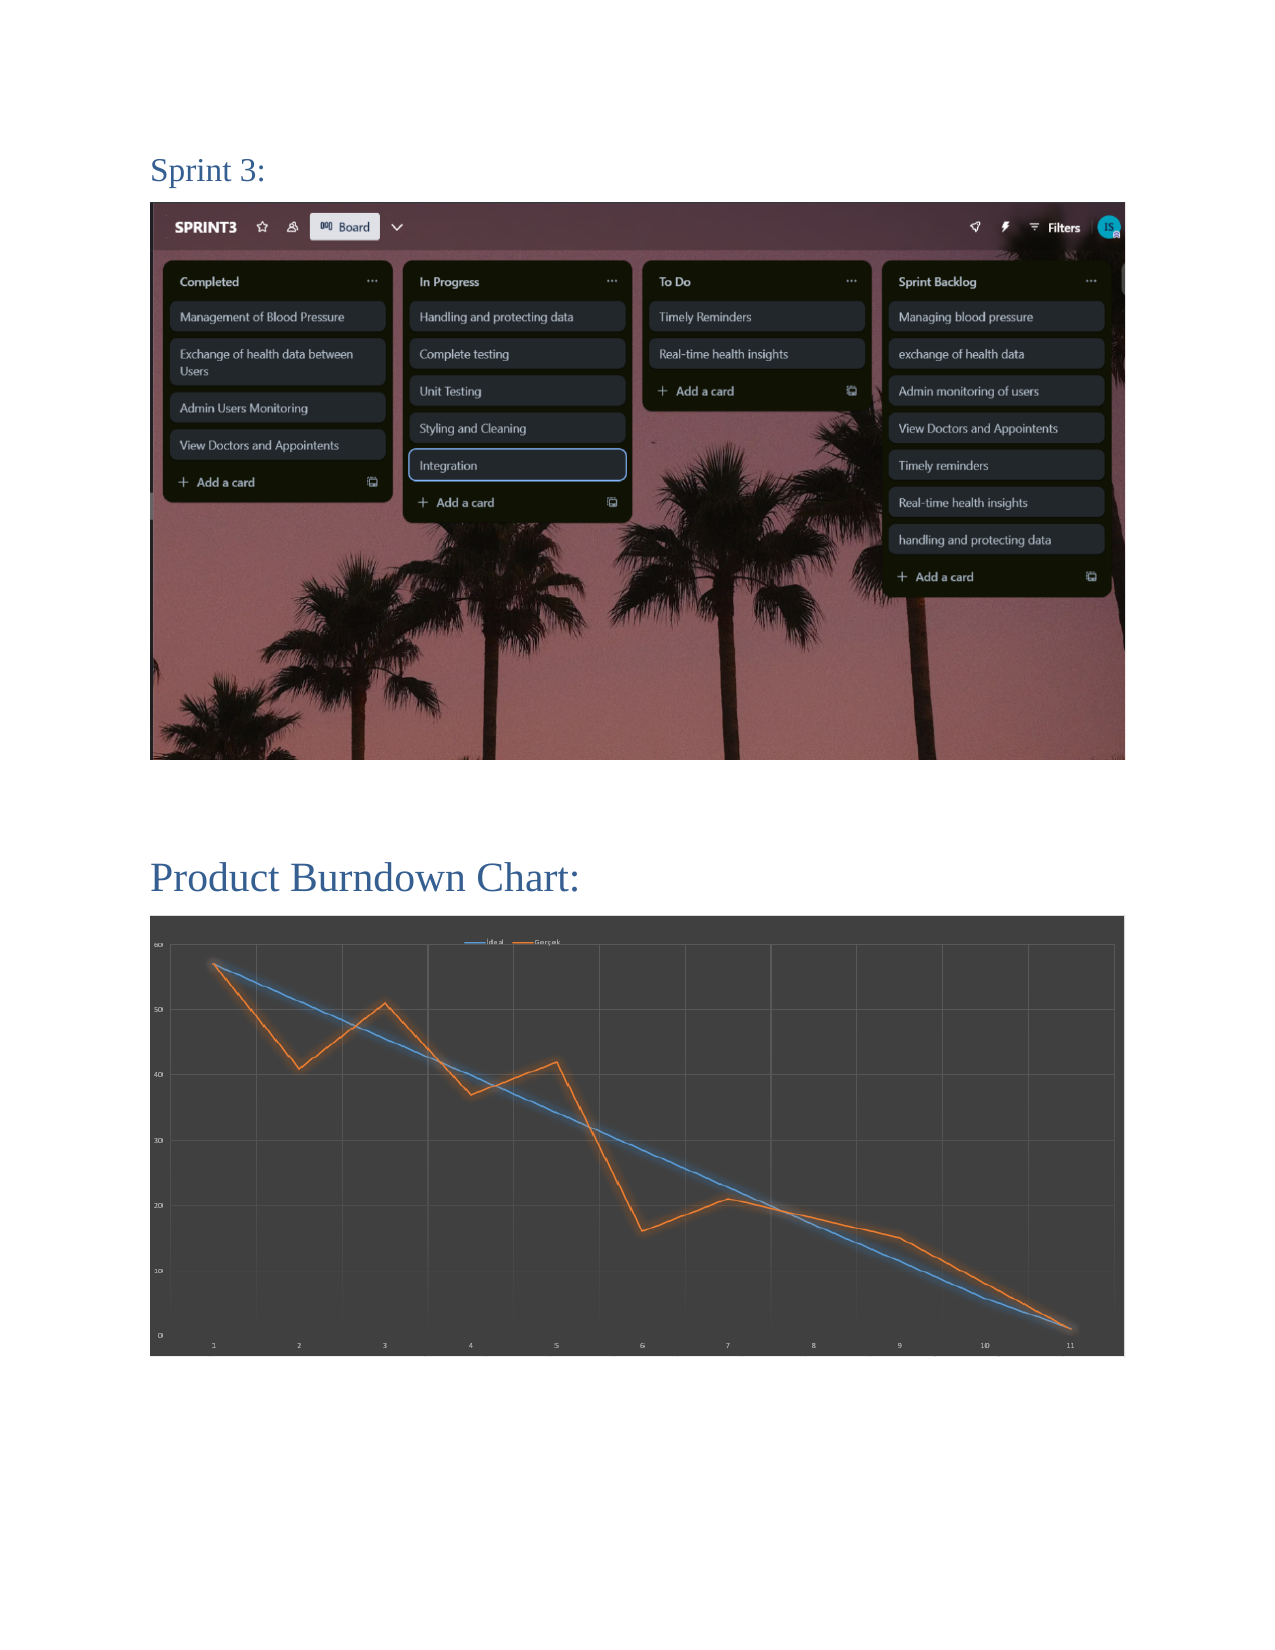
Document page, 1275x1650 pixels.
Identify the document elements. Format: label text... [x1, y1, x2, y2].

subtitle Product Burndown Chart: [150, 852, 1125, 900]
subtitle Sprint 3: [150, 150, 1125, 188]
picture [150, 202, 1125, 760]
picture [150, 915, 1125, 1357]
